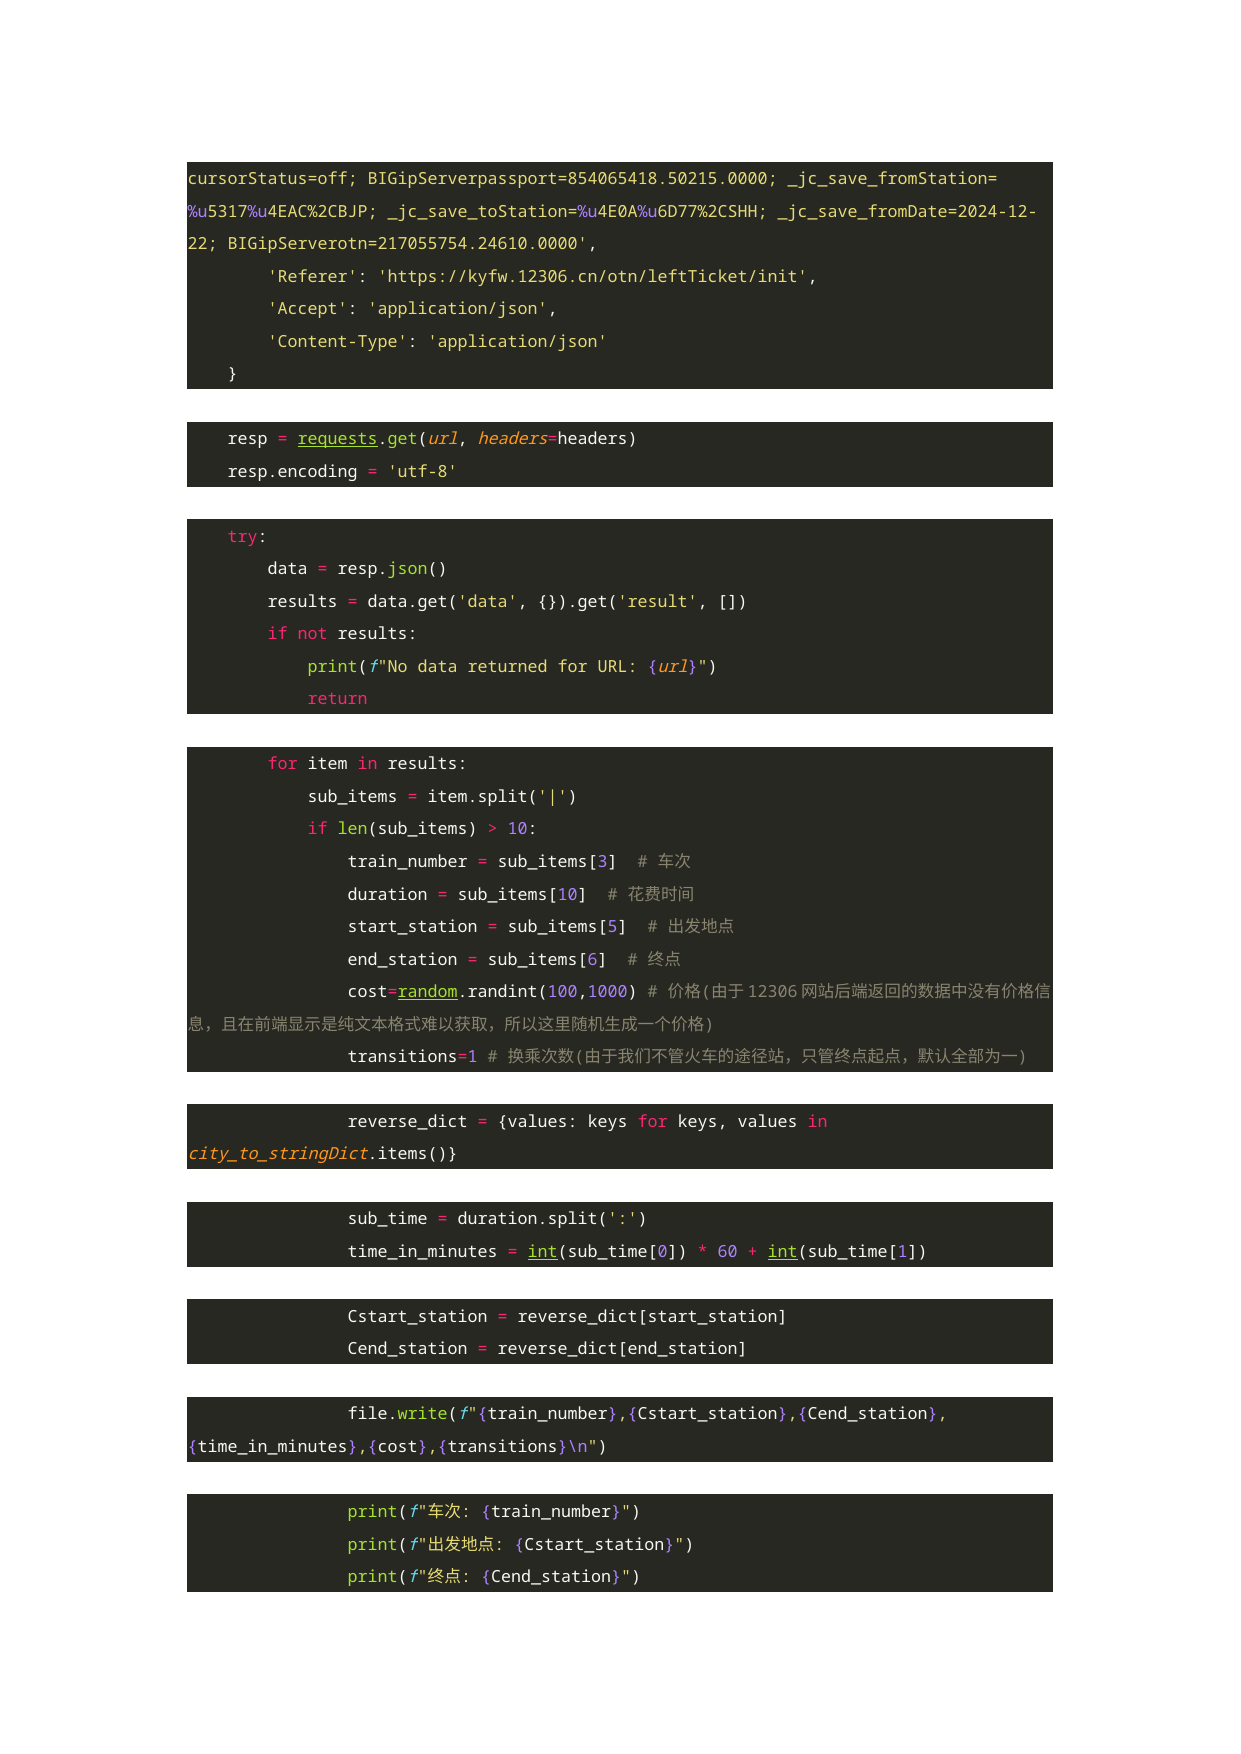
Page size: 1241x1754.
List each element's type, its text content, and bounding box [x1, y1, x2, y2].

text try: [187, 519, 1053, 552]
text file.write(f"{train_number},{Cstart_station},{Cend_station},{time_in_minutes},{cost},{transitions}\n") [187, 1397, 1053, 1462]
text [187, 162, 1053, 259]
text Cstart_station = reverse_dict[start_station] [187, 1299, 1053, 1332]
text sub_time = duration.split(':') [187, 1202, 1053, 1234]
text print(f"终点: {Cend_station}") [187, 1559, 1053, 1592]
text data = resp.json() [187, 552, 1053, 584]
text 'Referer': 'https://kyfw.12306.cn/otn/leftTicket/init', [187, 259, 1053, 292]
text time_in_minutes = int(sub_time[0]) * 60 + int(sub_time[1]) [187, 1234, 1053, 1267]
text if not results: [187, 617, 1053, 649]
text reverse_dict = {values: keys for keys, values in city_to_stringDict.items()} [187, 1104, 1053, 1169]
text 'Content-Type': 'application/json' [187, 324, 1053, 357]
text 'Accept': 'application/json', [187, 292, 1053, 324]
text cost=random.randint(100,1000) # 价格(由于12306网站后端返回的数据中没有价格信息，且在前端显示是纯文本格式难以获取，所以这里随机生成一个价格) [187, 974, 1053, 1039]
text start_station = sub_items[5] # 出发地点 [187, 909, 1053, 942]
text print(f"No data returned for URL: {url}") [187, 649, 1053, 682]
text Cend_station = reverse_dict[end_station] [187, 1332, 1053, 1364]
text results = data.get('data', {}).get('result', []) [187, 584, 1053, 617]
text resp.encoding = 'utf-8' [187, 454, 1053, 487]
text train_number = sub_items[3] # 车次 [187, 844, 1053, 877]
text sub_items = item.split('|') [187, 779, 1053, 812]
text duration = sub_items[10] # 花费时间 [187, 877, 1053, 909]
text end_station = sub_items[6] # 终点 [187, 942, 1053, 974]
text print(f"出发地点: {Cstart_station}") [187, 1527, 1053, 1559]
text for item in results: [187, 747, 1053, 779]
text print(f"车次: {train_number}") [187, 1494, 1053, 1527]
text if len(sub_items) > 10: [187, 812, 1053, 844]
text return [187, 682, 1053, 714]
text } [187, 357, 1053, 389]
text transitions=1 # 换乘次数(由于我们不管火车的途径站，只管终点起点，默认全部为一) [187, 1039, 1053, 1072]
text resp = requests.get(url, headers=headers) [187, 422, 1053, 454]
